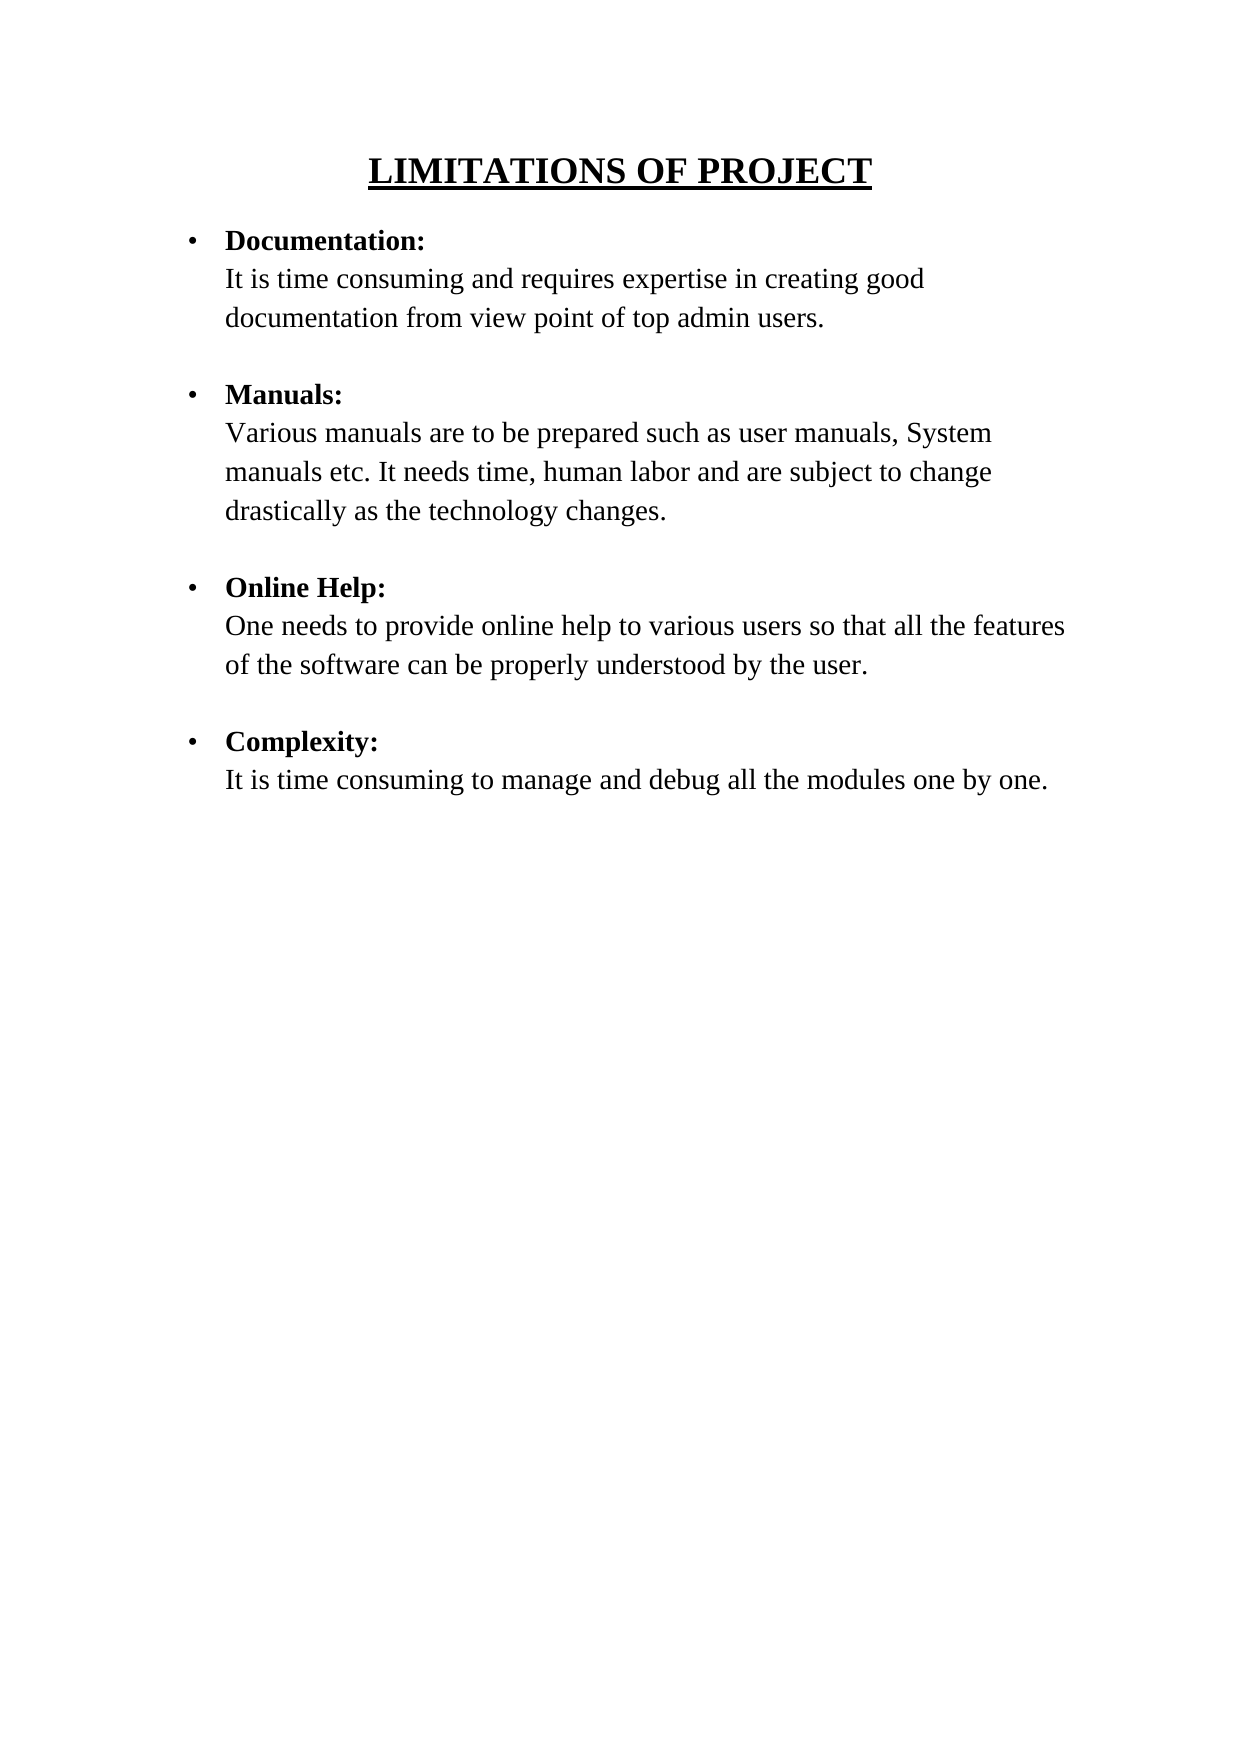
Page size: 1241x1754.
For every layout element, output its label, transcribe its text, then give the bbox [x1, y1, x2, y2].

text One needs to provide online help to various users so that all the features of the software can be properly understood by the user. [225, 608, 1083, 680]
text It is time consuming to manage and debug all the modules one by one. [225, 762, 1221, 796]
subtitle Manuals: [187, 377, 1221, 411]
subtitle LIMITATIONS OF PROJECT [332, 148, 908, 192]
text Various manuals are to be prepared such as user manuals, System manuals etc. It needs time, human labor and are subject to change drastically as the technology changes. [225, 416, 992, 526]
subtitle Documentation: [187, 223, 1221, 257]
subtitle Complexity: [187, 724, 1221, 758]
subtitle Online Help: [187, 570, 1221, 604]
text It is time consuming and requires expertise in creating good documentation from view point of top admin users. [225, 261, 1086, 333]
